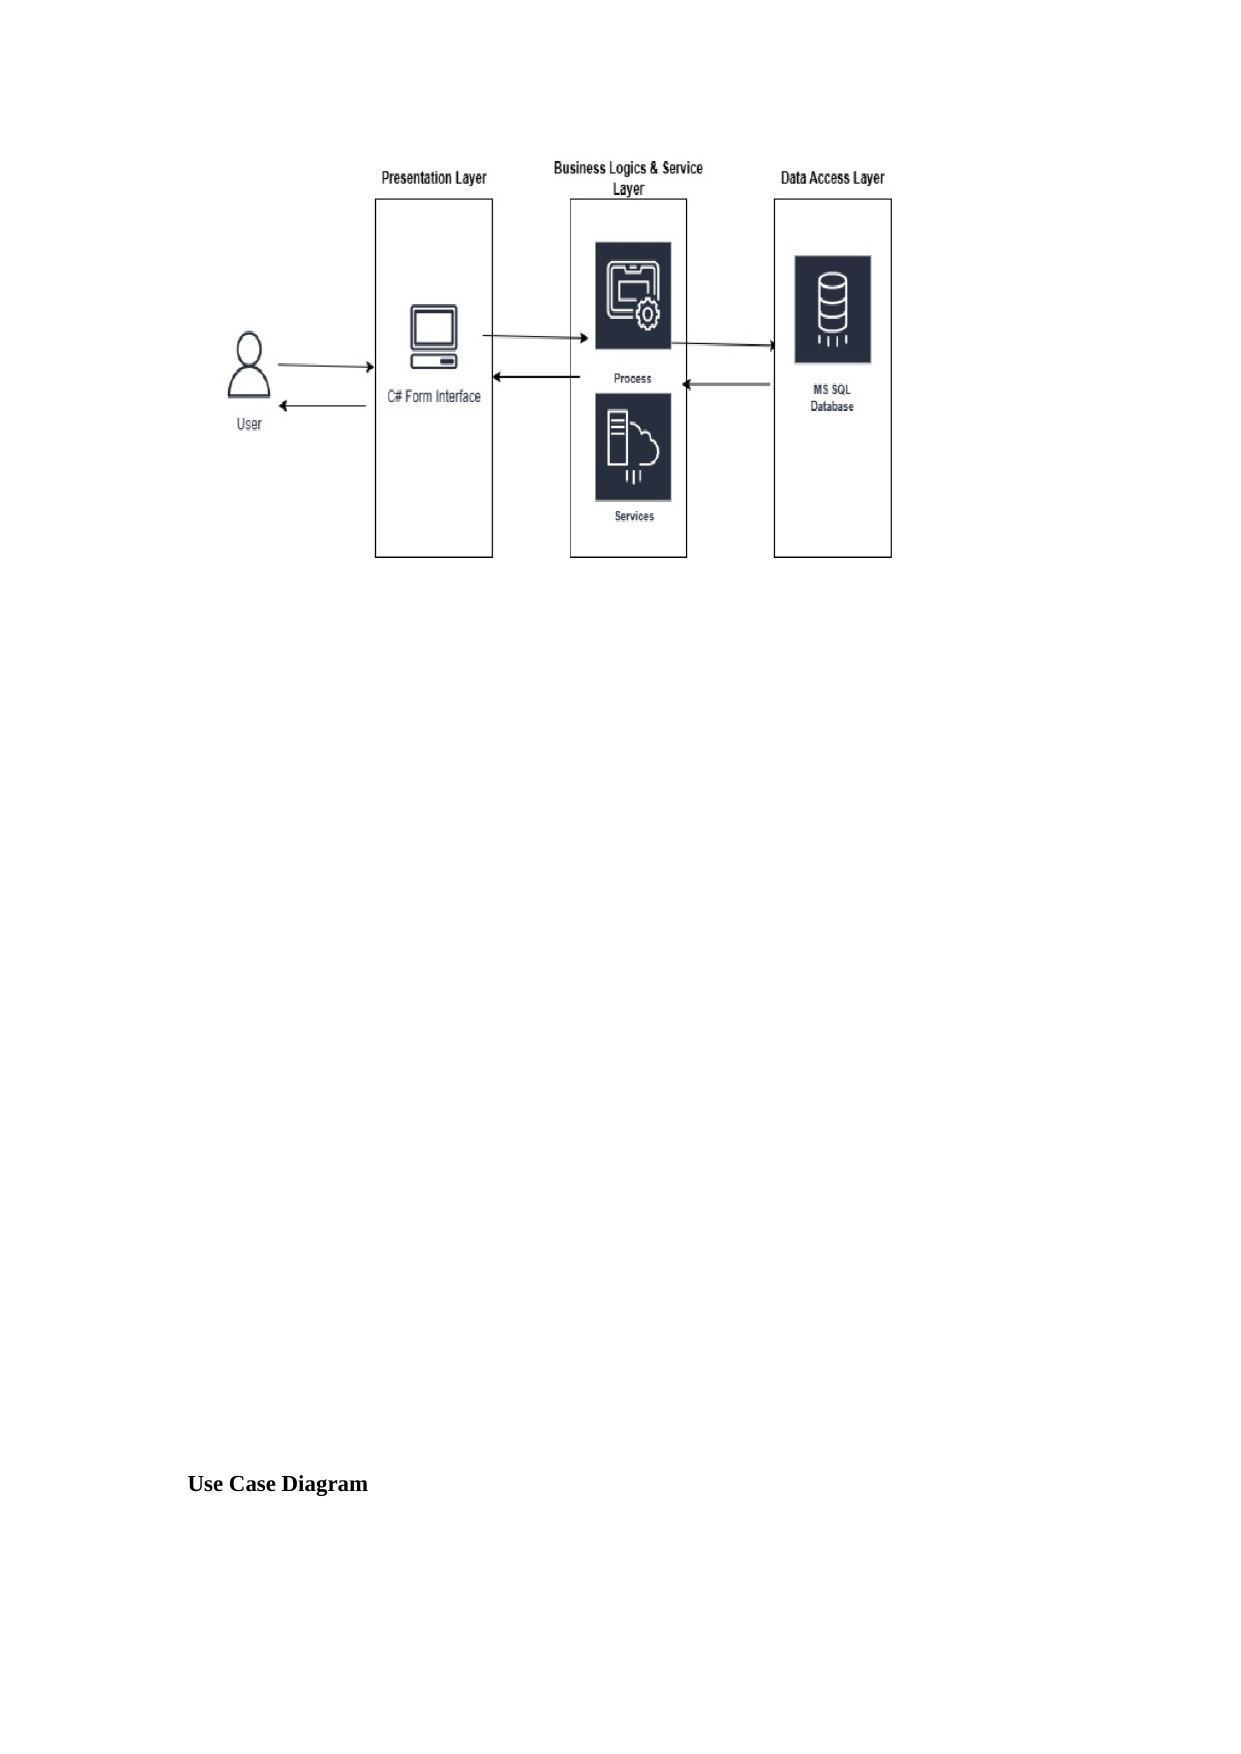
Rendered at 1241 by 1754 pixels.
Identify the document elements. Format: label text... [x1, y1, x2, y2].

picture [187, 150, 938, 600]
text Use Case Diagram [187, 1470, 1053, 1496]
